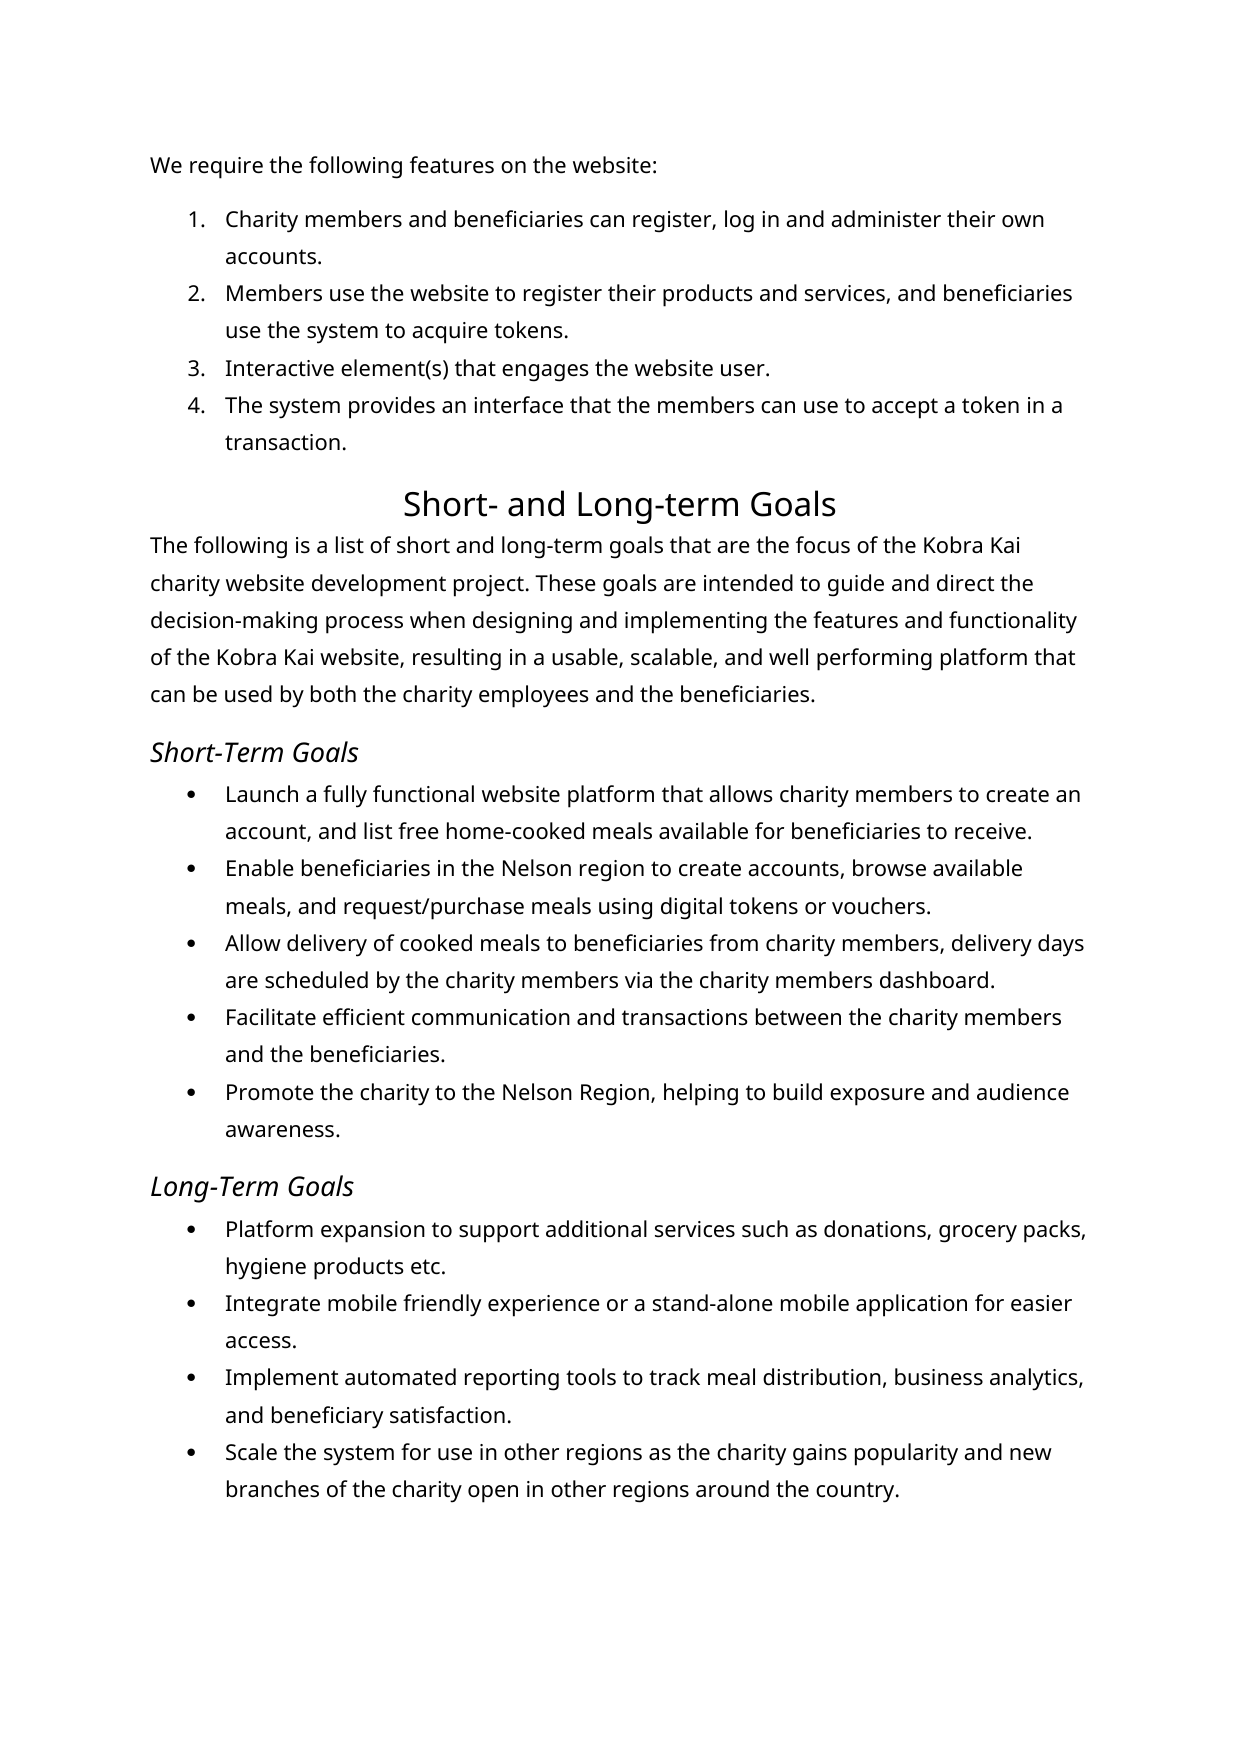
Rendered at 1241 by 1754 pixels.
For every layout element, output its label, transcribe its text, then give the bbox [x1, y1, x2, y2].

list Facilitate efficient communication and transactions between the charity members and the beneficiaries. [187, 1002, 1090, 1069]
list The system provides an interface that the members can use to accept a token in a transaction. [187, 390, 1090, 457]
text The following is a list of short and long-term goals that are the focus of the Kobra Kai charity website development project. These goals are intended to guide and direct the decision-making process when designing and implementing the features and functionality of the Kobra Kai website, resulting in a usable, scalable, and well performing platform that can be used by both the charity employees and the beneficiaries. [150, 530, 1090, 709]
list Launch a fully functional website platform that allows charity members to create an account, and list free home-cooked meals available for beneficiaries to receive. [187, 779, 1090, 846]
list Enable beneficiaries in the Nelson region to create accounts, browse available meals, and request/purchase meals using digital tokens or vouchers. [187, 853, 1090, 920]
list Members use the website to register their products and services, and beneficiaries use the system to acquire tokens. [187, 278, 1090, 345]
list Scale the system for use in other regions as the charity gains popularity and new branches of the charity open in other regions around the country. [187, 1437, 1090, 1504]
list Charity members and beneficiaries can register, log in and administer their own accounts. [187, 204, 1090, 271]
list Interactive element(s) that engages the website user. [187, 353, 1090, 382]
list Implement automated reporting tools to track meal distribution, business analytics, and beneficiary satisfaction. [187, 1362, 1090, 1429]
subtitle Short-Term Goals [150, 733, 1090, 770]
list Promote the charity to the Nelson Region, helping to build exposure and audience awareness. [187, 1077, 1090, 1143]
list Allow delivery of cooked meals to beneficiaries from charity members, delivery days are scheduled by the charity members via the charity members dashboard. [187, 928, 1090, 995]
list Platform expansion to support additional services such as donations, grocery packs, hygiene products etc. [187, 1214, 1090, 1281]
text We require the following features on the website: [150, 150, 1090, 180]
list Integrate mobile friendly experience or a stand-alone mobile application for easier access. [187, 1288, 1090, 1355]
subtitle Long-Term Goals [150, 1168, 1090, 1204]
subtitle Short- and Long-term Goals [150, 481, 1090, 526]
